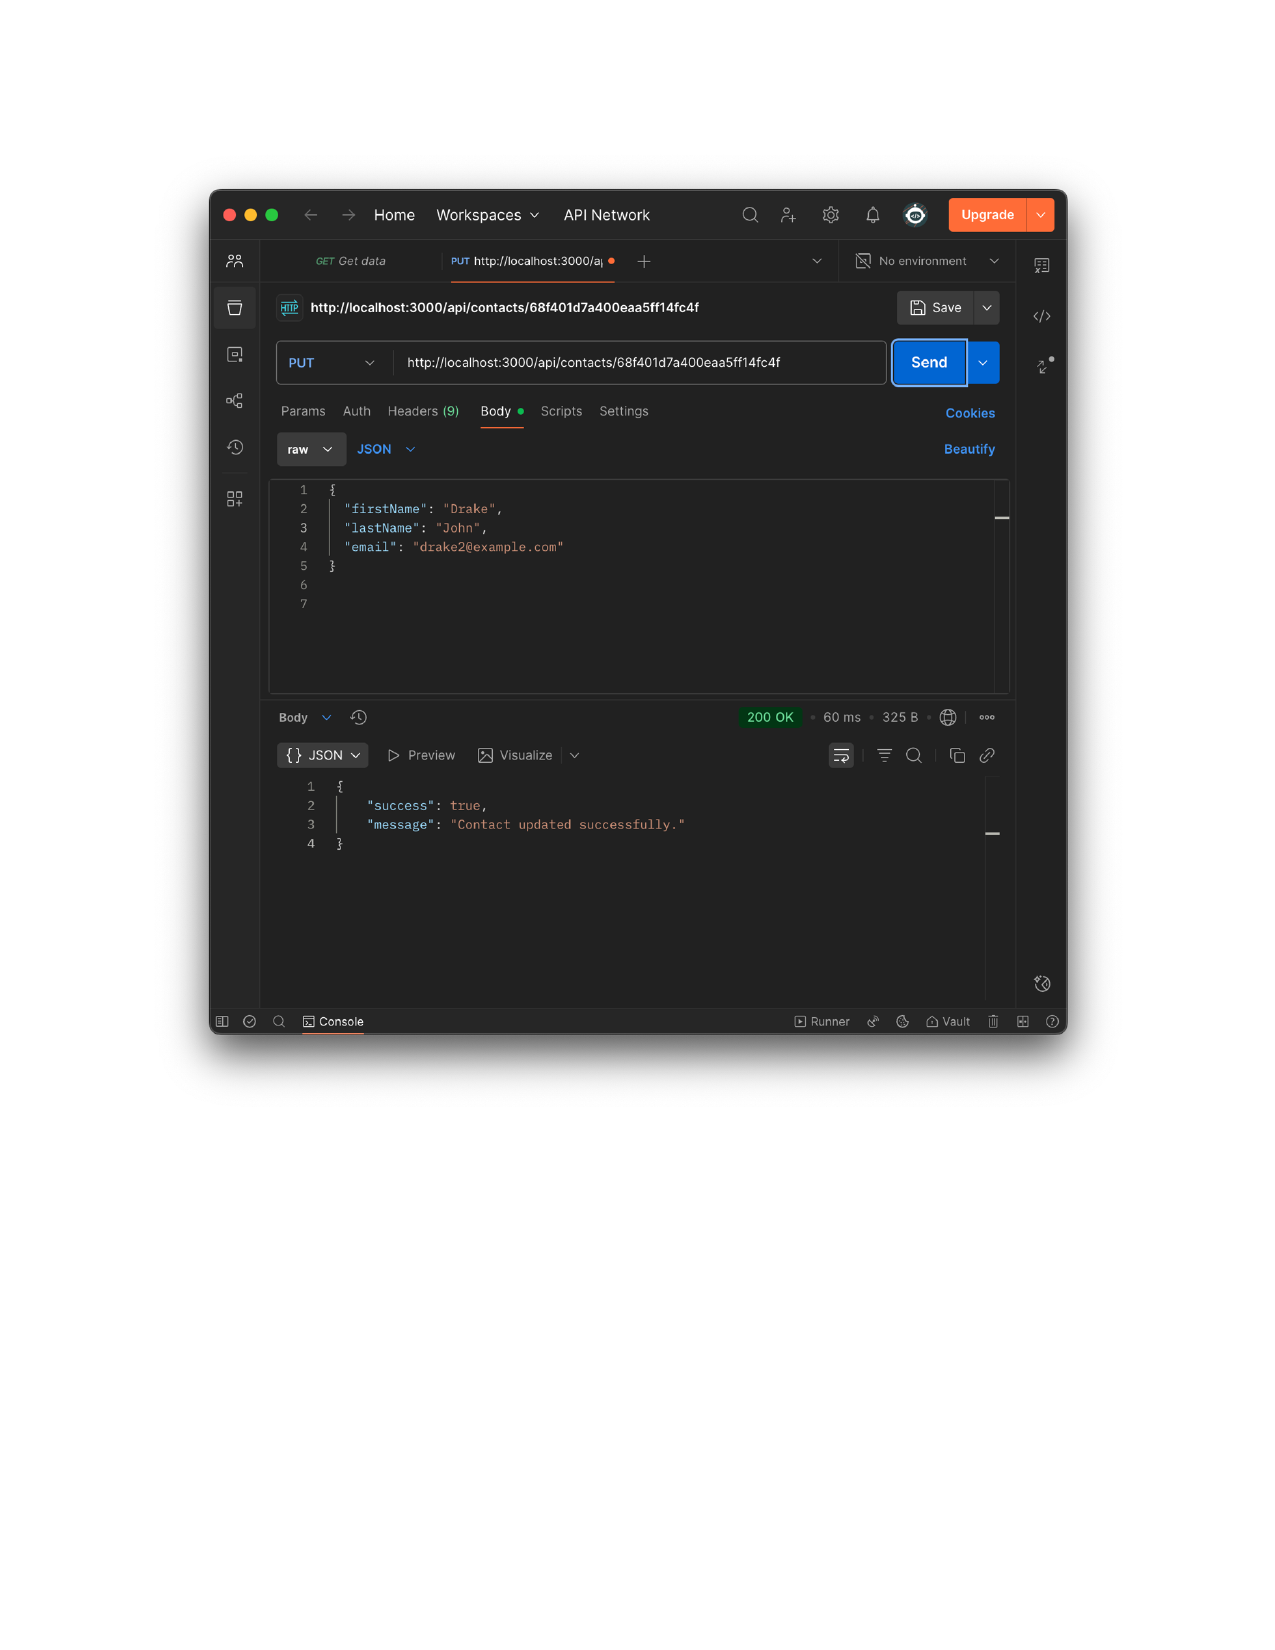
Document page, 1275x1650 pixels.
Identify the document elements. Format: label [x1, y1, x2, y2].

picture [150, 150, 1125, 1112]
